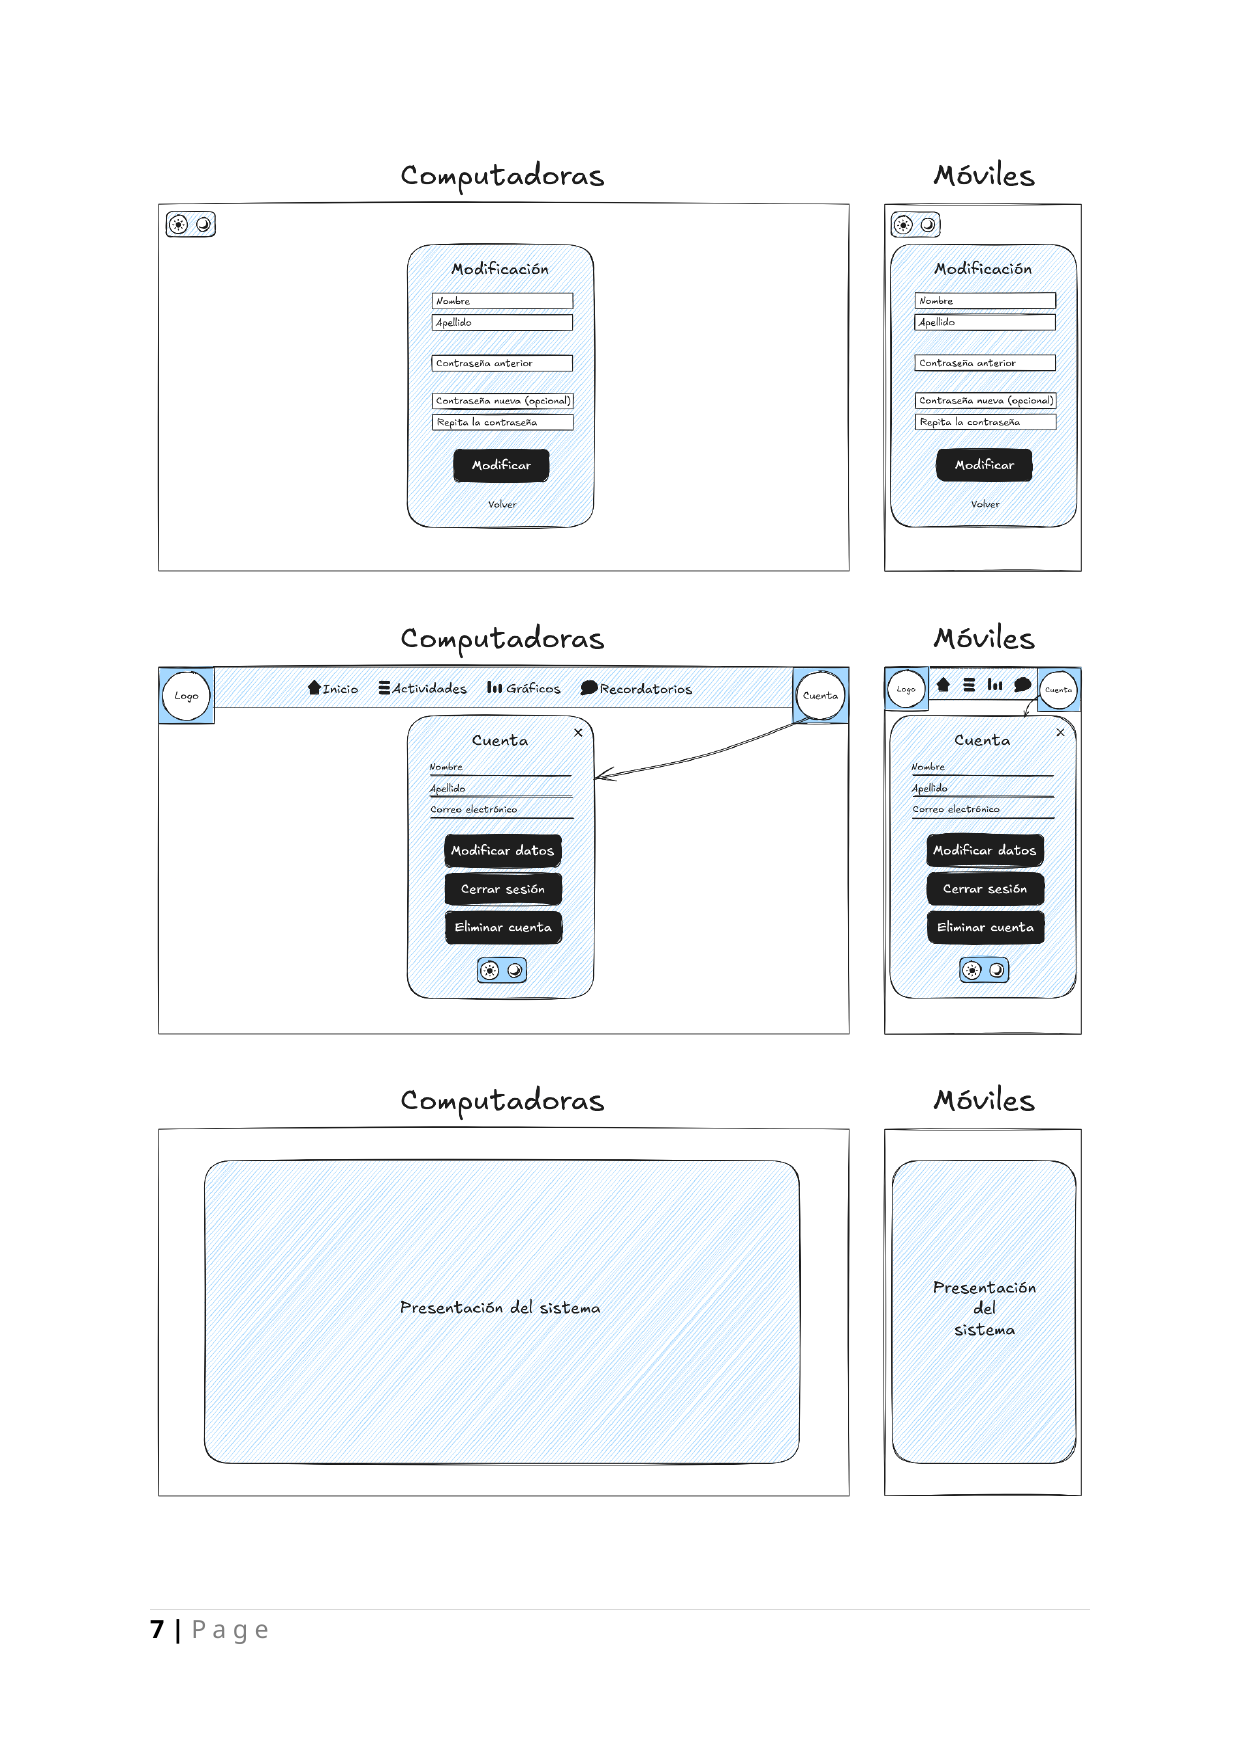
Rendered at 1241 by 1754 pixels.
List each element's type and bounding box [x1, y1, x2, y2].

picture [150, 150, 1089, 579]
picture [150, 1074, 1089, 1504]
picture [150, 612, 1089, 1042]
